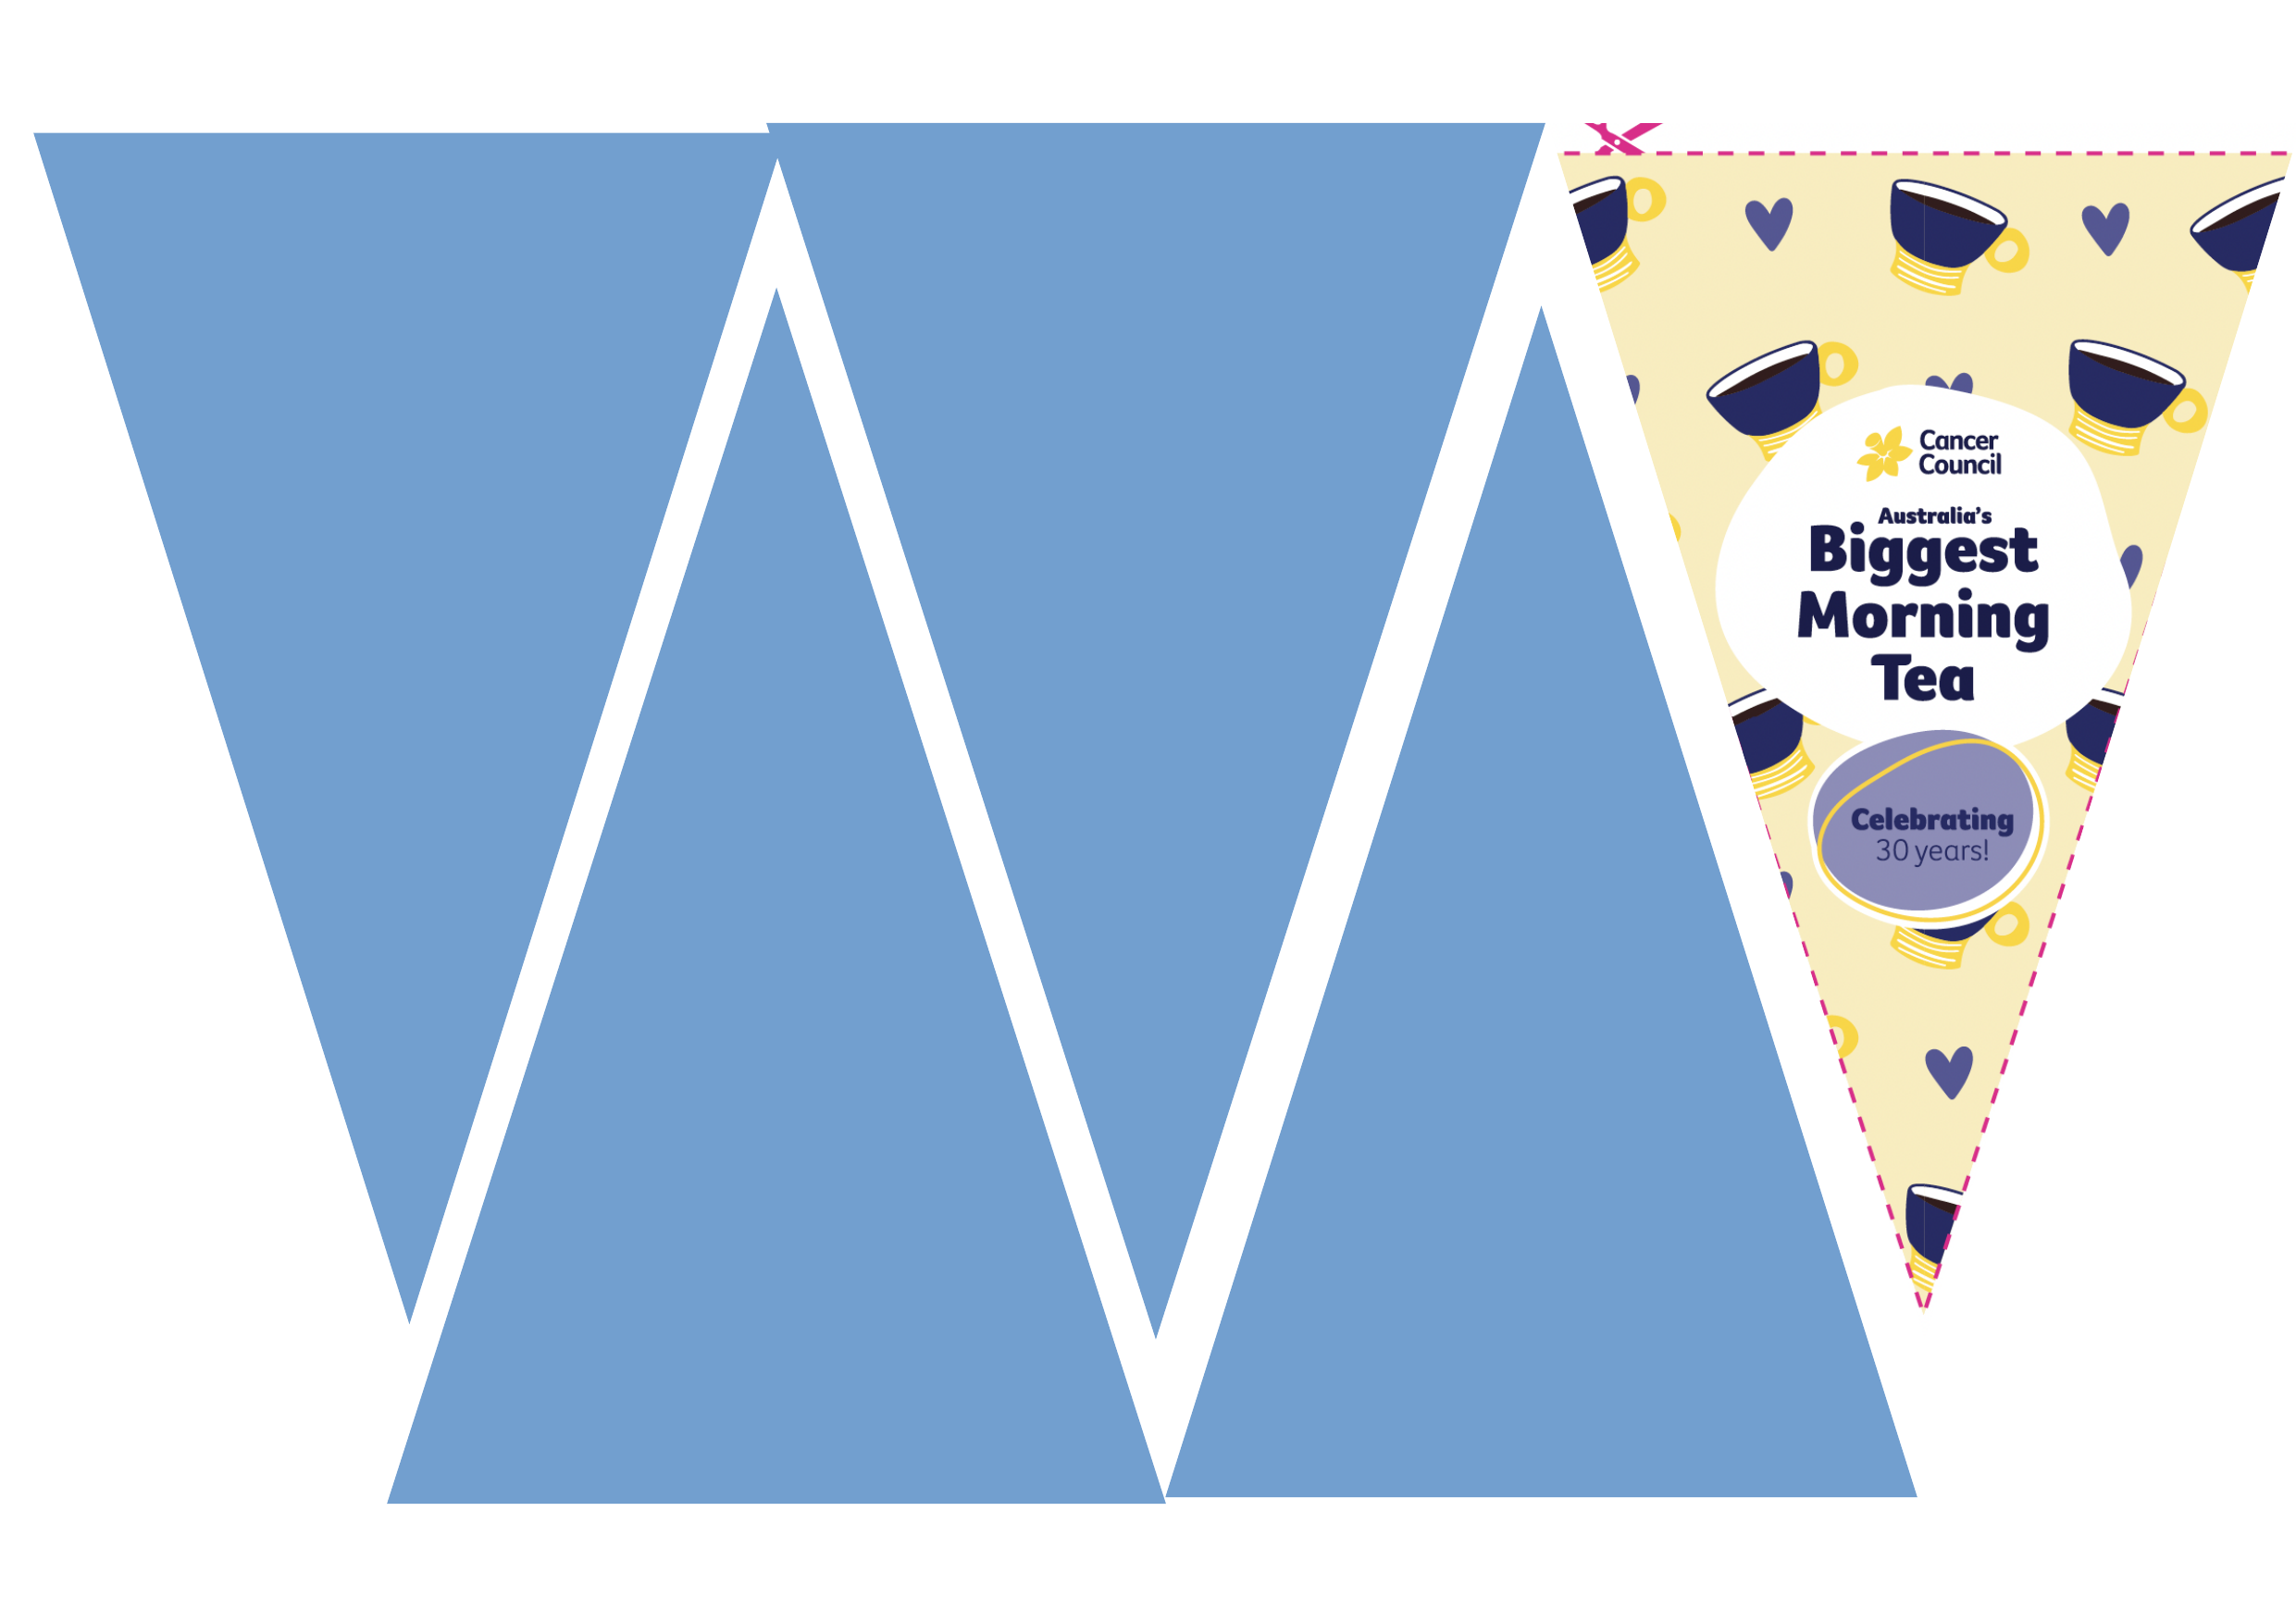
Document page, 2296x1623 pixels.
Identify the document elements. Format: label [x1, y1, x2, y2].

picture [1547, 123, 2296, 1340]
